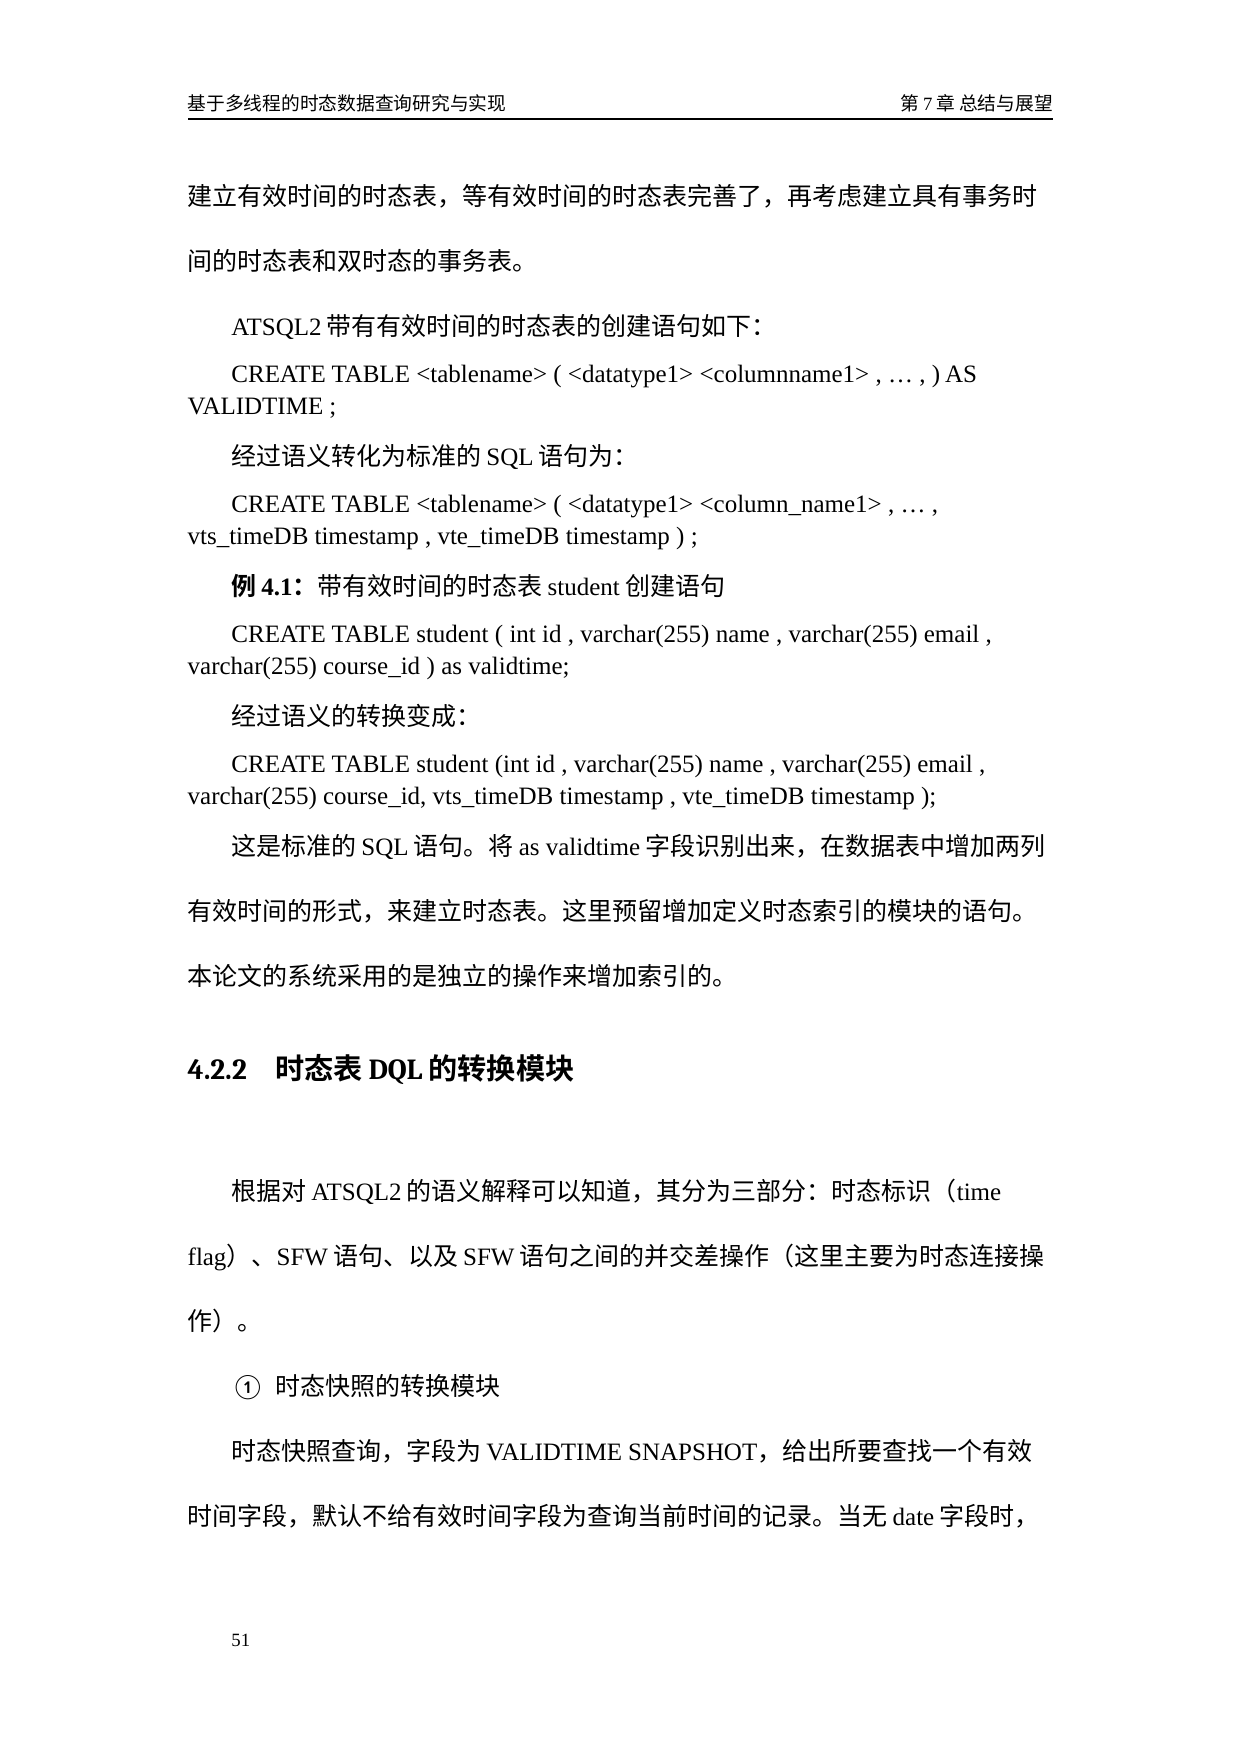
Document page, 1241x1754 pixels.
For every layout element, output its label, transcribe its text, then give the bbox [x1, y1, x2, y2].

list 时态快照的转换模块 [231, 1352, 1053, 1417]
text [187, 162, 1053, 292]
text CREATE TABLE <tablename> ( <datatype1> <columnname1> , … , ) AS VALIDTIME ; [187, 357, 1053, 422]
text 经过语义的转换变成： [187, 682, 1053, 747]
subtitle 时态表DQL的转换模块 [187, 1034, 1053, 1099]
text CREATE TABLE student ( int id , varchar(255) name , varchar(255) email , varchar(255) course_id ) as validtime; [187, 617, 1053, 682]
text 根据对ATSQL2的语义解释可以知道，其分为三部分：时态标识（time flag）、SFW语句、以及SFW语句之间的并交差操作（这里主要为时态连接操作）。 [187, 1157, 1053, 1352]
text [187, 1417, 1053, 1547]
text CREATE TABLE <tablename> ( <datatype1> <column_name1> , … , vts_timeDB timestamp , vte_timeDB timestamp ) ; [187, 487, 1053, 552]
text ATSQL2带有有效时间的时态表的创建语句如下： [187, 292, 1053, 357]
text 经过语义转化为标准的SQL语句为： [187, 422, 1053, 487]
text CREATE TABLE student (int id , varchar(255) name , varchar(255) email , varchar(255) course_id, vts_timeDB timestamp , vte_timeDB timestamp ); [187, 747, 1053, 812]
text 例4.1：带有效时间的时态表student创建语句 [187, 552, 1053, 617]
text 这是标准的SQL语句。将as validtime字段识别出来，在数据表中增加两列有效时间的形式，来建立时态表。这里预留增加定义时态索引的模块的语句。本论文的系统采用的是独立的操作来增加索引的。 [187, 812, 1053, 1007]
